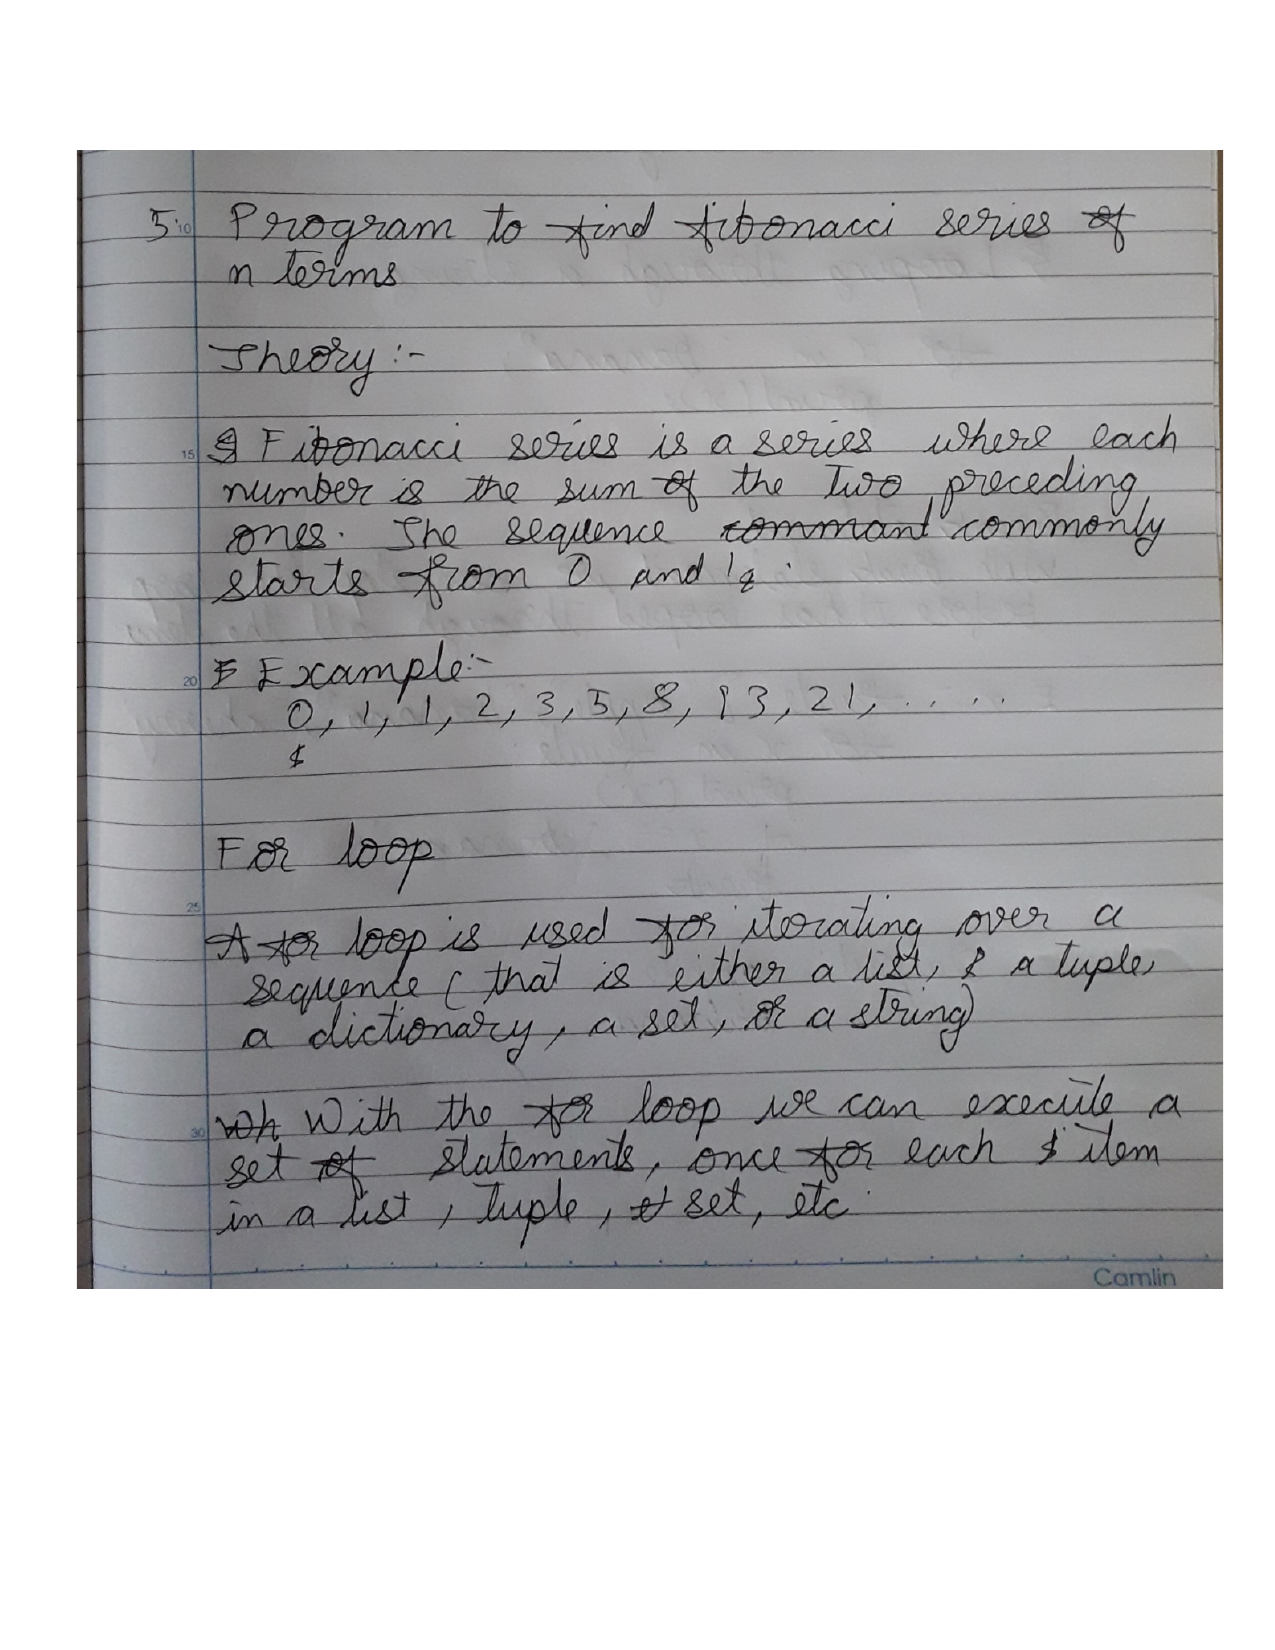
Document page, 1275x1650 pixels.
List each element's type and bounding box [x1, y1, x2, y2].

picture [76, 150, 1224, 1289]
